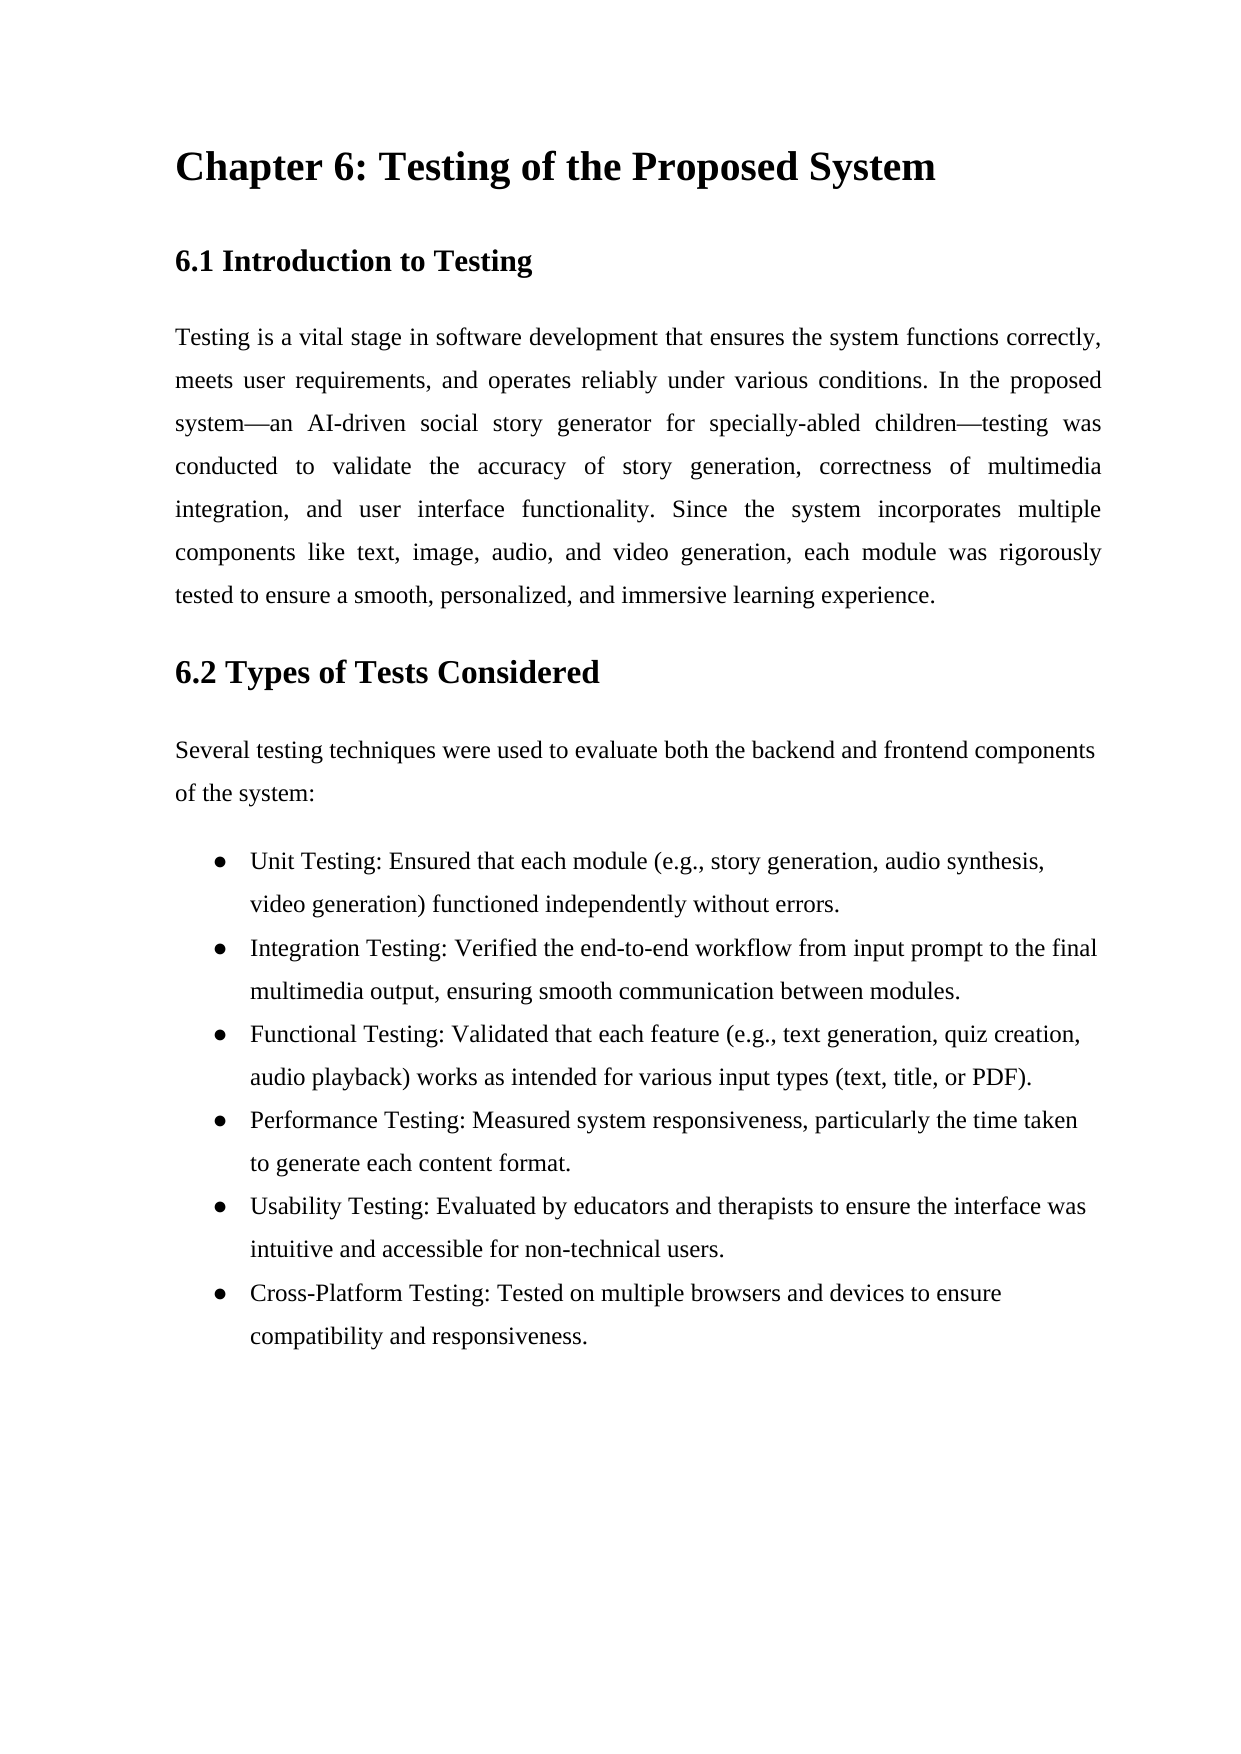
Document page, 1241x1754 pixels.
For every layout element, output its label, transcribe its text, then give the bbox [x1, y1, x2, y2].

subtitle Performance Testing: Measured system responsiveness, particularly the time taken to generate each content format. [212, 1105, 1103, 1177]
subtitle 6.1 Introduction to Testing [175, 243, 1103, 279]
subtitle 6.2 Types of Tests Considered [175, 653, 1103, 691]
subtitle Chapter 6: Testing of the Proposed System [175, 142, 1103, 189]
subtitle Usability Testing: Evaluated by educators and therapists to ensure the interface was intuitive and accessible for non-technical users. [212, 1191, 1103, 1263]
subtitle Functional Testing: Validated that each feature (e.g., text generation, quiz creation, audio playback) works as intended for various input types (text, title, or PDF). [212, 1019, 1103, 1091]
subtitle Cross-Platform Testing: Tested on multiple browsers and devices to ensure compatibility and responsiveness. [212, 1278, 1103, 1349]
subtitle Unit Testing: Ensured that each module (e.g., story generation, audio synthesis, video generation) functioned independently without errors. [212, 846, 1103, 918]
subtitle Integration Testing: Verified the end-to-end workflow from input prompt to the final multimedia output, ensuring smooth communication between modules. [212, 933, 1103, 1004]
subtitle Testing is a vital stage in software development that ensures the system functions correctly, meets user requirements, and operates reliably under various conditions. In the proposed system—an AI-driven social story generator for specially-abled children—testing was conducted to validate the accuracy of story generation, correctness of multimedia integration, and user interface functionality. Since the system incorporates multiple components like text, image, audio, and video generation, each module was rigorously tested to ensure a smooth, personalized, and immersive learning experience. [175, 322, 1103, 609]
subtitle Several testing techniques were used to evaluate both the backend and frontend components of the system: [175, 735, 1103, 807]
